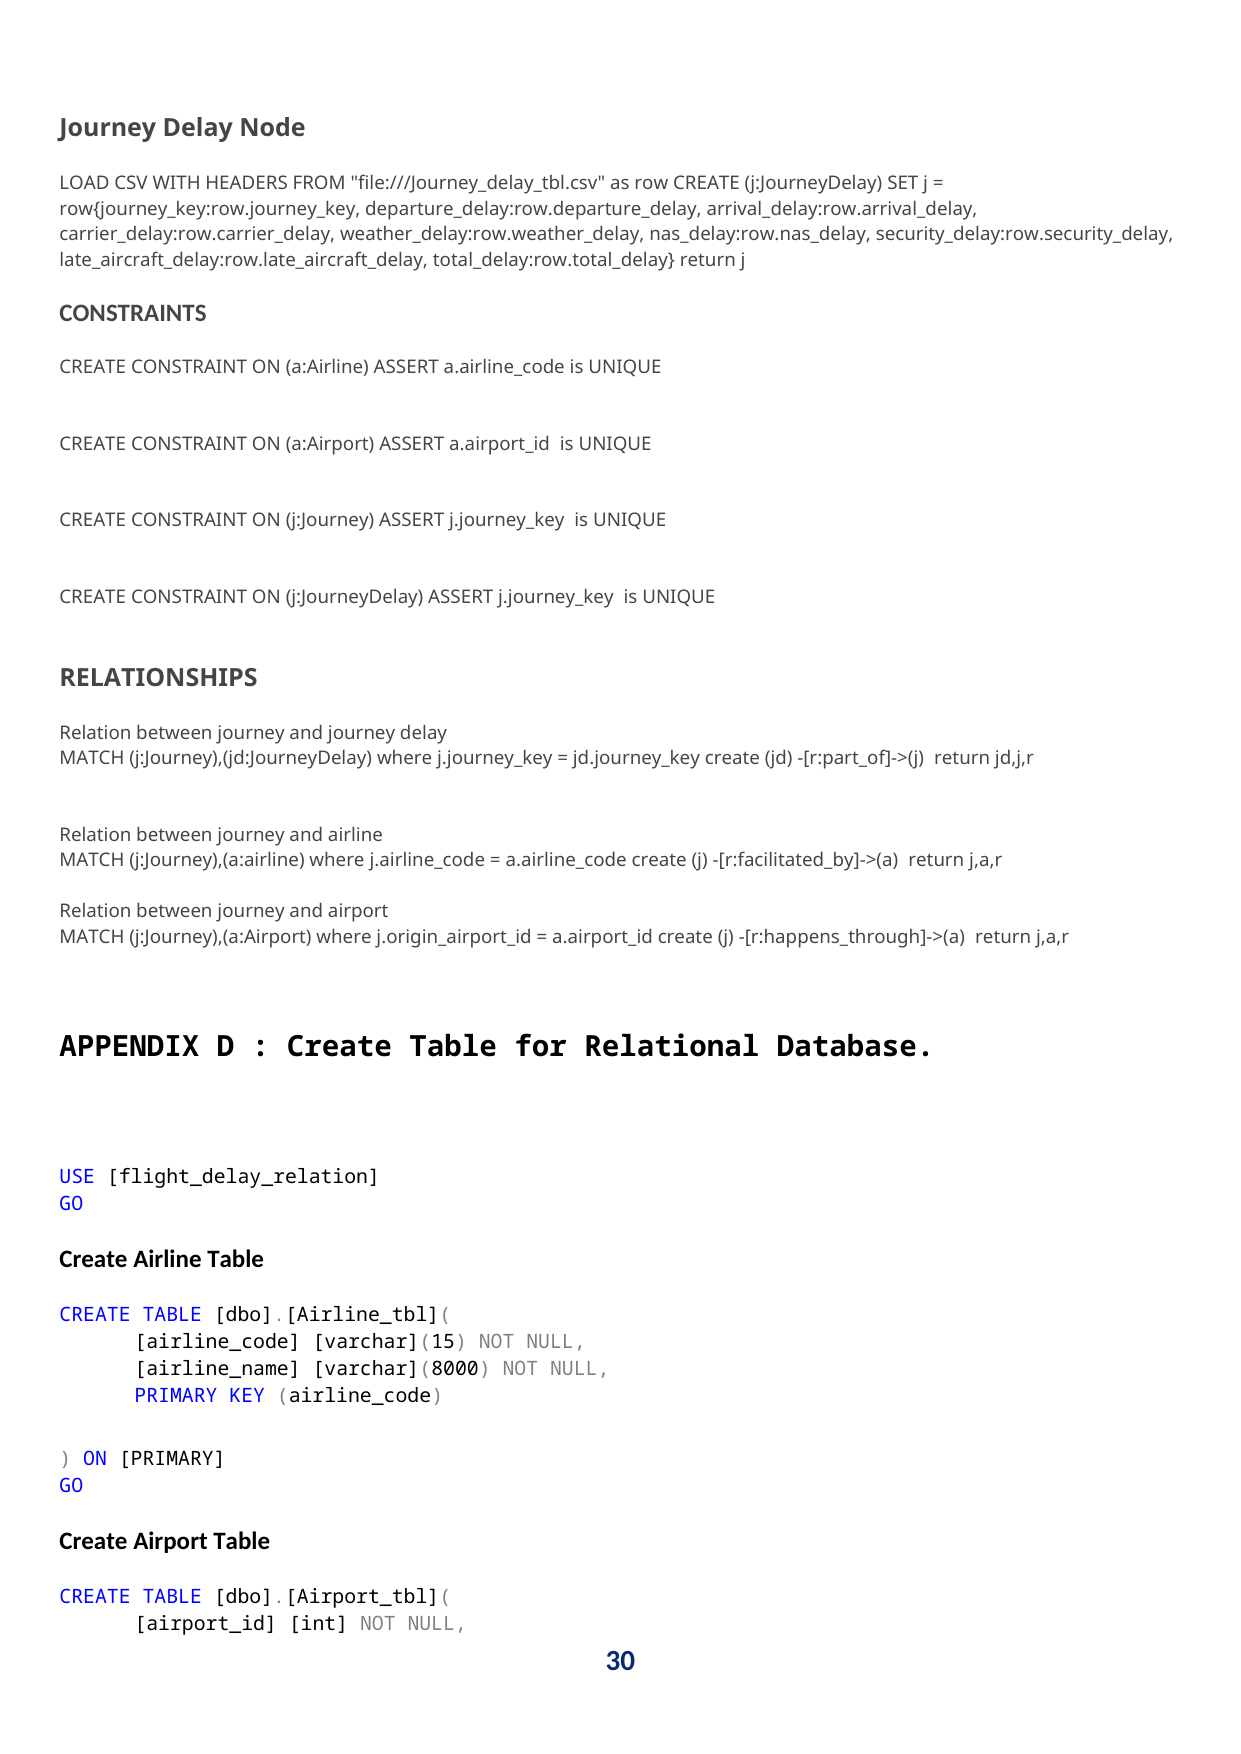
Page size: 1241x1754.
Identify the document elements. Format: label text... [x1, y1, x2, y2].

text MATCH (j:Journey),(a:Airport) where j.origin_airport_id = a.airport_id create (j) -[r:happens_through]->(a) return j,a,r [59, 923, 1181, 949]
text CREATE TABLE [dbo].[Airport_tbl]( [59, 1583, 1181, 1610]
text Relation between journey and airline [59, 821, 1181, 847]
text ) ON [PRIMARY] [59, 1444, 1181, 1471]
text GO [59, 1189, 1181, 1216]
text Relation between journey and journey delay [59, 719, 1181, 745]
text CREATE CONSTRAINT ON (a:Airport) ASSERT a.airport_id is UNIQUE [59, 430, 1181, 455]
text LOAD CSV WITH HEADERS FROM "file:///Journey_delay_tbl.csv" as row CREATE (j:JourneyDelay) SET j = row{journey_key:row.journey_key, departure_delay:row.departure_delay, arrival_delay:row.arrival_delay, carrier_delay:row.carrier_delay, weather_delay:row.weather_delay, nas_delay:row.nas_delay, security_delay:row.security_delay, late_aircraft_delay:row.late_aircraft_delay, total_delay:row.total_delay} return j [59, 170, 1181, 272]
text Create Airline Table [59, 1243, 1181, 1274]
text GO [59, 1471, 1181, 1498]
text CONSTRAINTS [59, 297, 1181, 328]
text APPENDIX D : Create Table for Relational Database. [59, 1025, 1181, 1065]
text [airline_name] [varchar](8000) NOT NULL, [59, 1355, 1181, 1382]
text CREATE CONSTRAINT ON (j:Journey) ASSERT j.journey_key is UNIQUE [59, 506, 1181, 532]
text CREATE TABLE [dbo].[Airline_tbl]( [59, 1301, 1181, 1328]
text RELATIONSHIPS [59, 659, 1181, 694]
text [airport_id] [int] NOT NULL, [59, 1610, 1181, 1637]
text PRIMARY KEY (airline_code) [59, 1382, 1181, 1409]
text CREATE CONSTRAINT ON (j:JourneyDelay) ASSERT j.journey_key is UNIQUE [59, 583, 1181, 608]
text MATCH (j:Journey),(a:airline) where j.airline_code = a.airline_code create (j) -[r:facilitated_by]->(a) return j,a,r [59, 847, 1181, 872]
text USE [flight_delay_relation] [59, 1162, 1181, 1189]
text Relation between journey and airport [59, 898, 1181, 923]
text MATCH (j:Journey),(jd:JourneyDelay) where j.journey_key = jd.journey_key create (jd) -[r:part_of]->(j) return jd,j,r [59, 745, 1181, 770]
text Journey Delay Node [59, 110, 1181, 144]
text Create Airport Table [59, 1525, 1181, 1556]
text [airline_code] [varchar](15) NOT NULL, [59, 1328, 1181, 1355]
text CREATE CONSTRAINT ON (a:Airline) ASSERT a.airline_code is UNIQUE [59, 353, 1181, 379]
